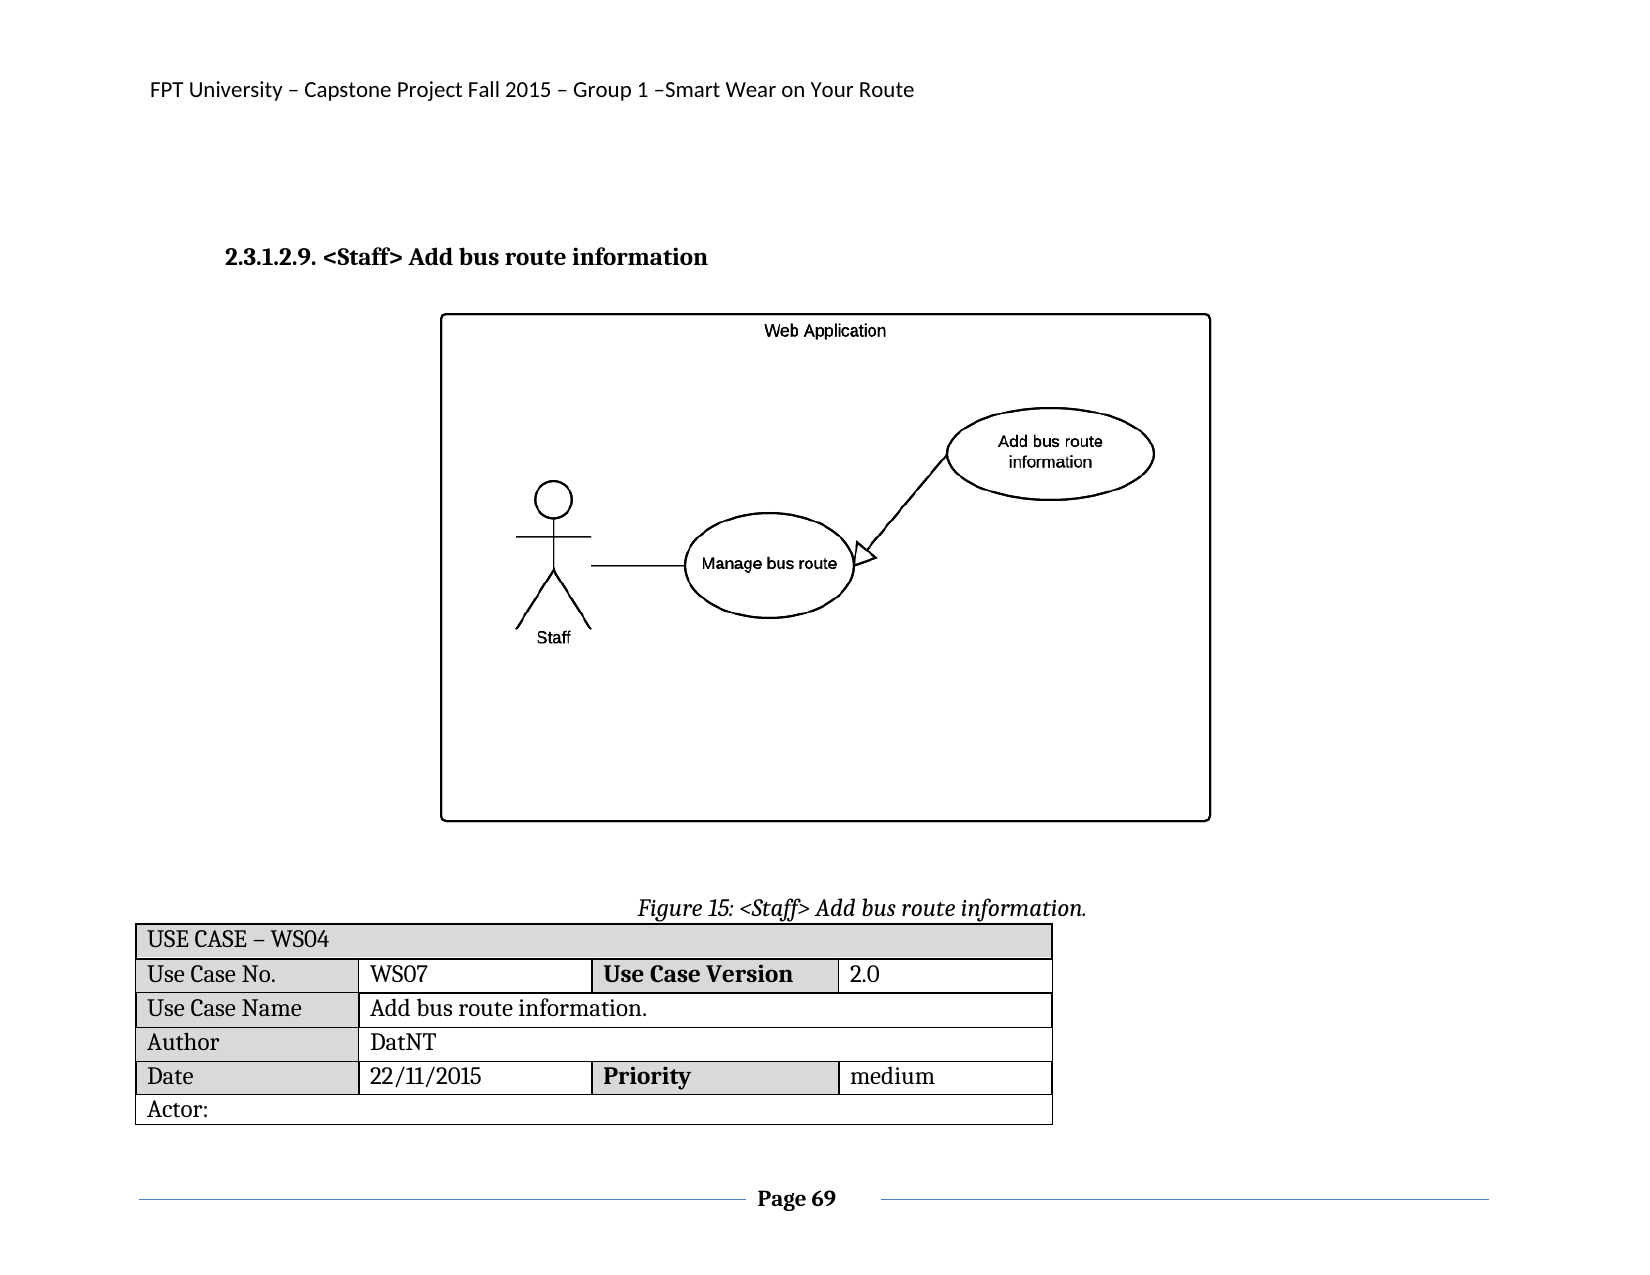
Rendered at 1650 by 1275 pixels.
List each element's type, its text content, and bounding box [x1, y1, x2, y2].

picture [403, 276, 1247, 858]
table_cell DatNT [359, 1028, 1052, 1061]
table_cell WS07 [359, 960, 591, 992]
table_cell medium [840, 1062, 1051, 1094]
table_cell Add bus route information. [360, 994, 1051, 1027]
table_cell 2.0 [839, 960, 1052, 992]
table_cell Use Case No. [136, 960, 358, 992]
table_cell 22/11/2015 [360, 1062, 591, 1094]
table_cell Date [137, 1062, 358, 1094]
table_cell Use Case Version [593, 960, 838, 992]
table_cell Author [136, 1028, 358, 1061]
table_cell Priority [593, 1062, 838, 1094]
subtitle <Staff> Add bus route information [225, 243, 1500, 272]
table_cell Use Case Name [137, 993, 358, 1027]
table_header USE CASE – WS04 [137, 925, 1051, 957]
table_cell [136, 1095, 1052, 1124]
